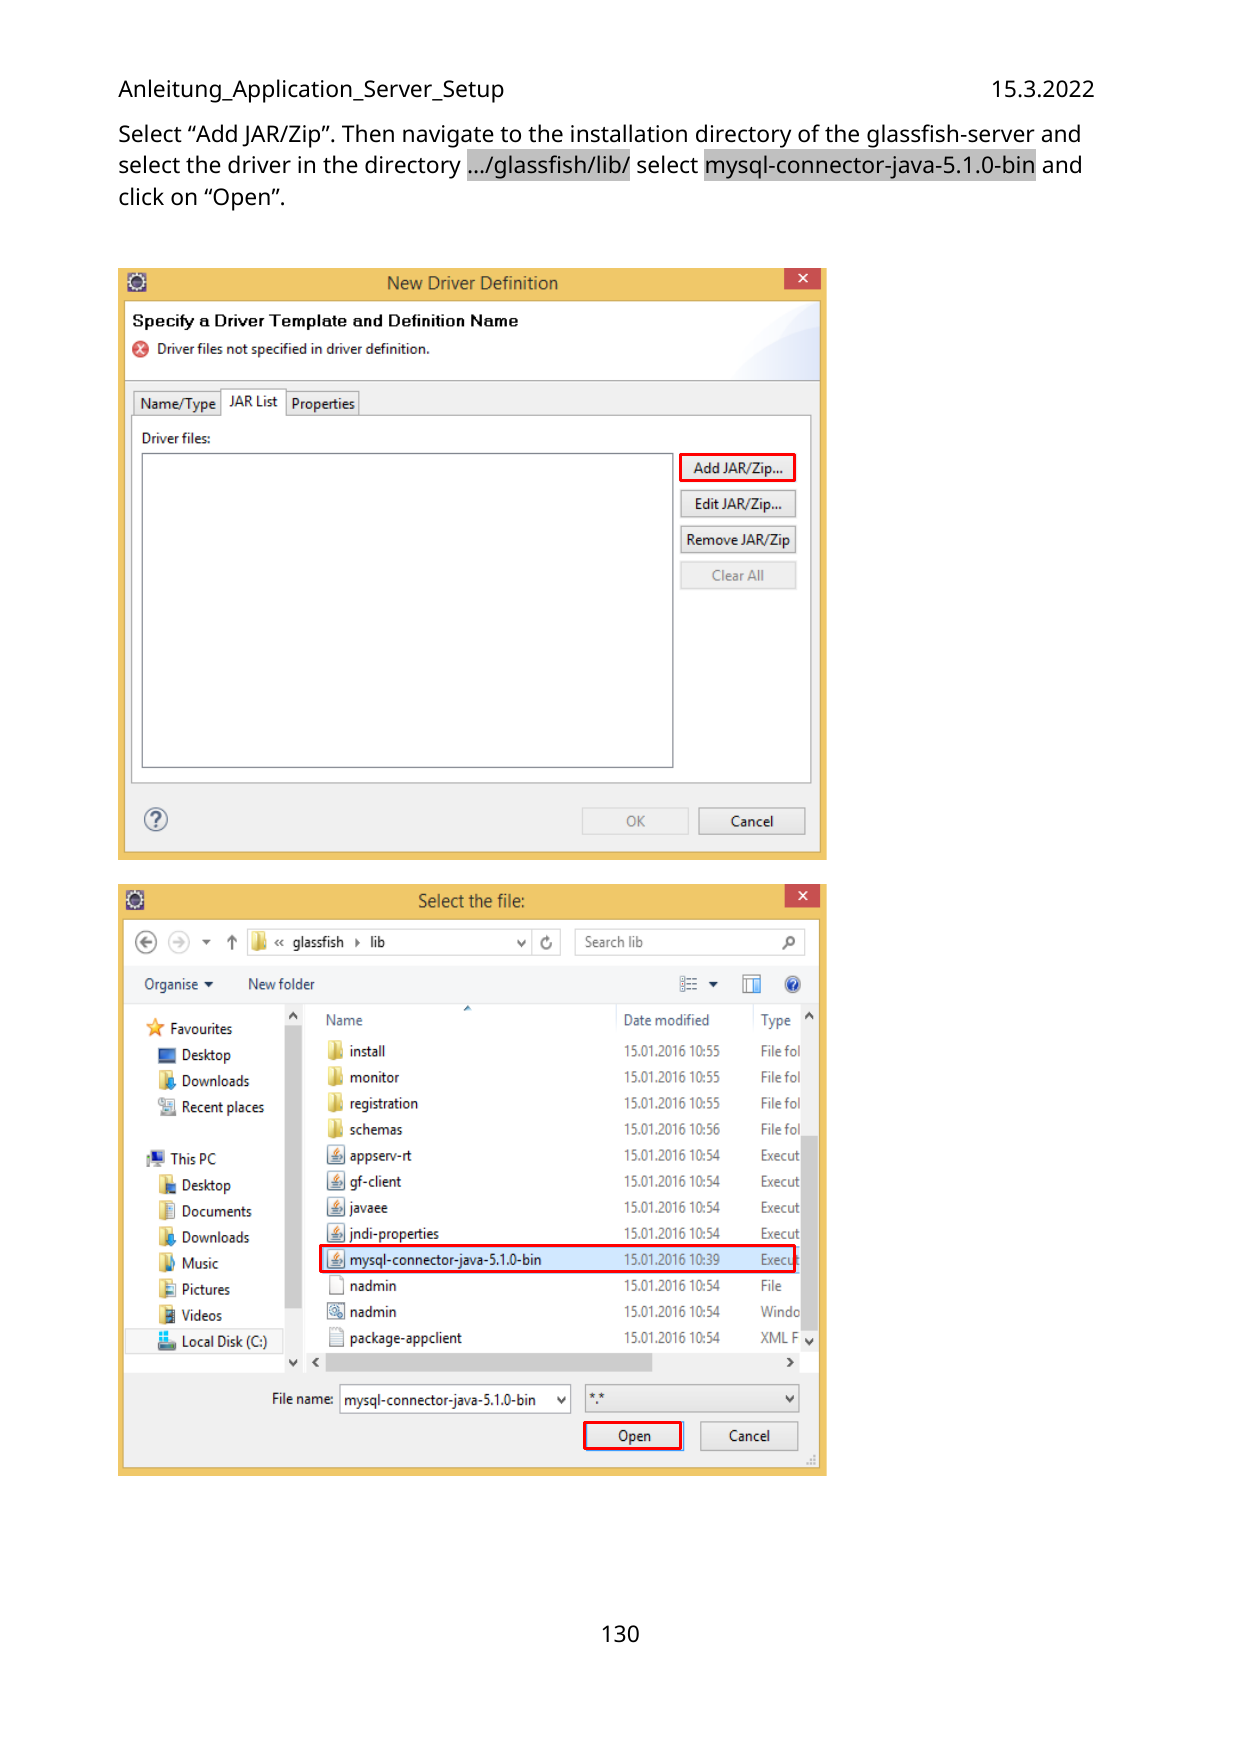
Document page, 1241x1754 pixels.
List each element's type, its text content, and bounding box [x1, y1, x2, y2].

text Select “Add JAR/Zip”. Then navigate to the installation directory of the glassfish-server and select the driver in the directory …/glassfish/lib/ select mysql-connector-java-5.1.0-bin and click on “Open”. [118, 118, 1122, 212]
picture [118, 268, 827, 860]
picture [118, 884, 827, 1476]
